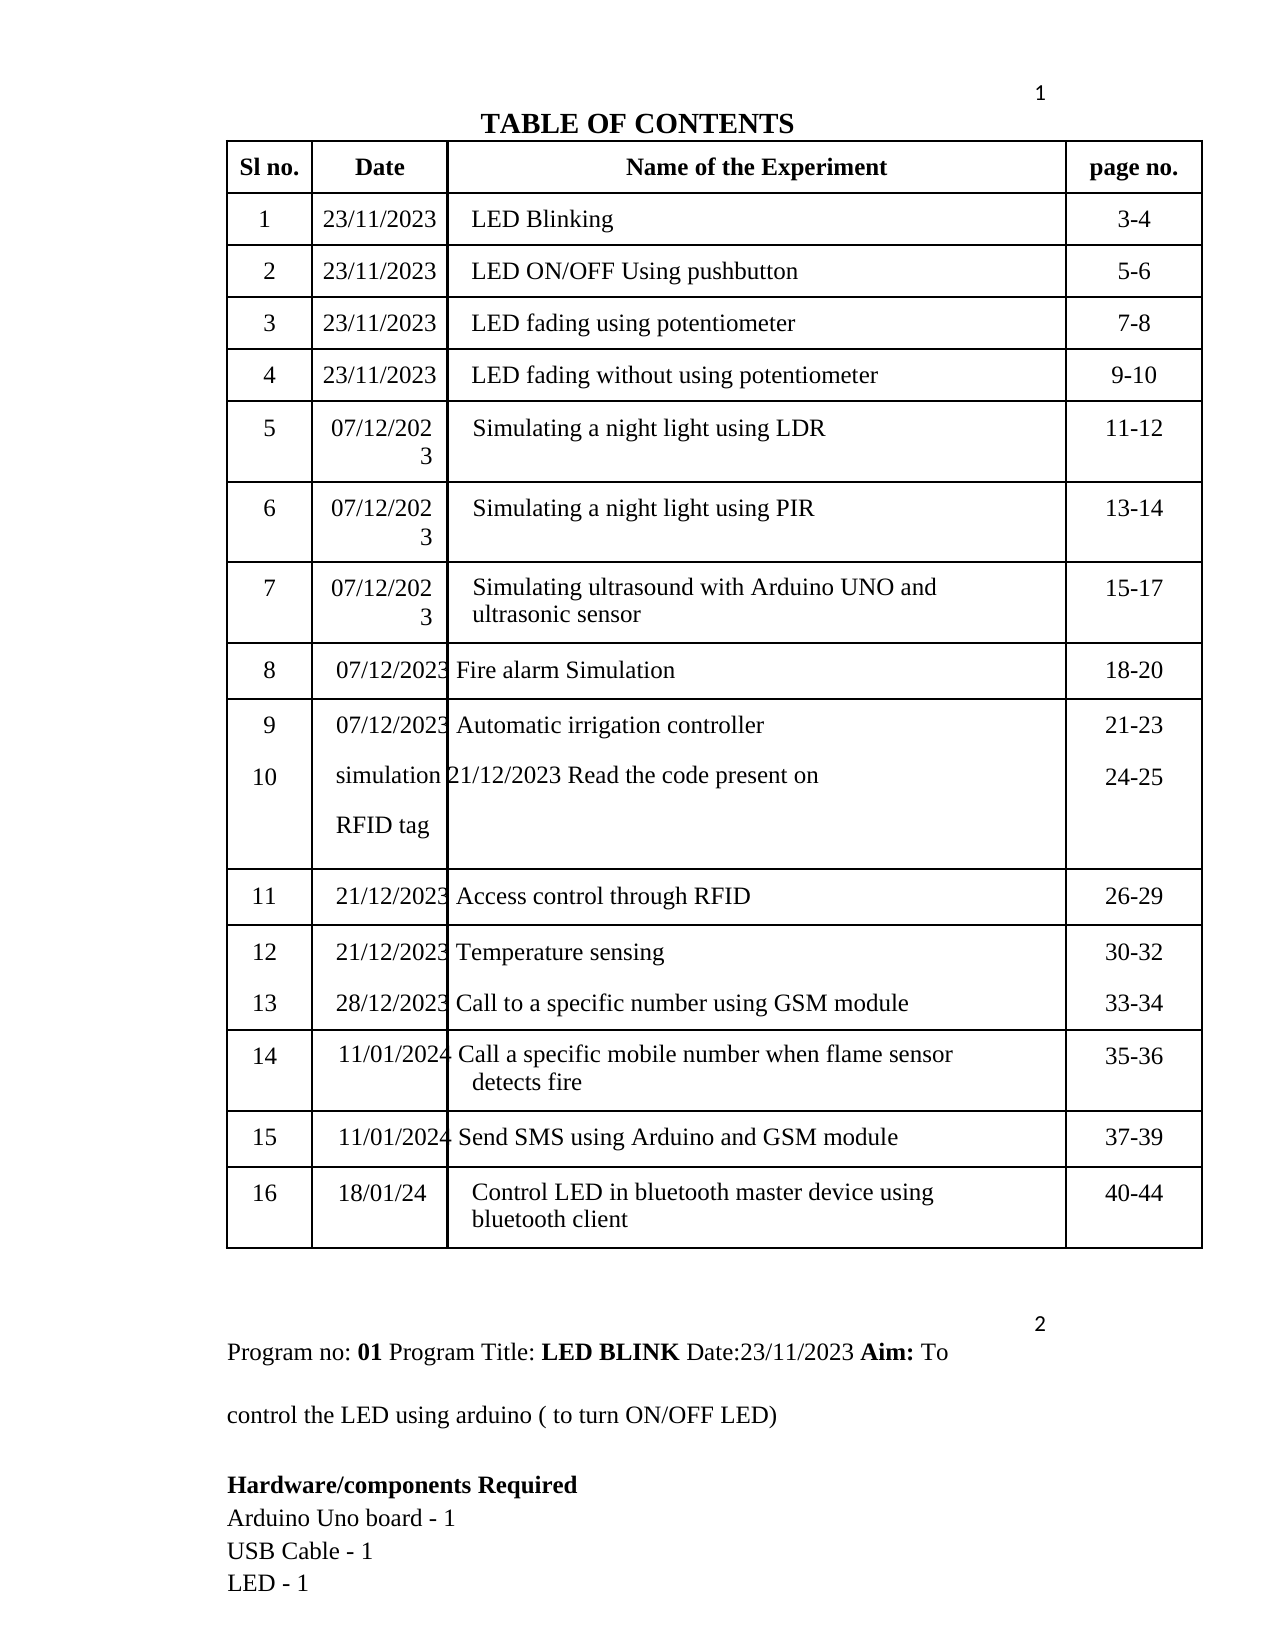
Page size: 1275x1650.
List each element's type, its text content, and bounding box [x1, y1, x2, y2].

table_cell 07/12/2023 [313, 483, 446, 561]
table_cell 14 [228, 1031, 311, 1110]
table_cell 11/01/2024 Send SMS using Arduino and GSM module [449, 1112, 1065, 1166]
table_cell 6 [228, 483, 311, 561]
table_cell 07/12/2023 [313, 563, 446, 642]
table_cell 5 [228, 402, 311, 481]
table_cell 26-29 [1067, 870, 1201, 924]
table_cell [313, 926, 446, 1028]
table_cell 7 [228, 563, 311, 642]
table_cell 18/01/24 [313, 1168, 446, 1247]
text Program no: 01 Program Title: LED BLINK Date:23/11/2023 Aim: To control the LED using arduino ( to turn ON/OFF LED) [227, 1337, 993, 1429]
table_cell 40-44 [1067, 1168, 1201, 1247]
table_cell 07/12/2023 Automatic irrigation controller simulation 21/12/2023 Read the code present on RFID tag [449, 700, 1065, 868]
table_cell [313, 700, 446, 868]
text Arduino Uno board - 1 [227, 1503, 1125, 1532]
table_cell 1 [228, 194, 311, 244]
text Hardware/components Required [227, 1471, 1125, 1499]
table_cell Control LED in bluetooth master device using bluetooth client [449, 1168, 1065, 1247]
table_cell 11-12 [1067, 402, 1201, 481]
table_cell 21-23 24-25 [1067, 700, 1201, 868]
table_header page no. [1067, 142, 1201, 192]
table_cell 8 [228, 644, 311, 698]
table_cell 15-17 [1067, 563, 1201, 642]
table_cell 18-20 [1067, 644, 1201, 698]
table_cell 35-36 [1067, 1031, 1201, 1110]
text 1 [150, 78, 1046, 106]
table_cell [313, 1112, 446, 1166]
table_cell 16 [228, 1168, 311, 1247]
table_cell [313, 1031, 446, 1110]
table_cell LED fading using potentiometer [449, 298, 1065, 348]
table_cell 07/12/2023 Fire alarm Simulation [449, 644, 1065, 698]
text 2 [150, 1309, 1046, 1337]
table_cell 13-14 [1067, 483, 1201, 561]
table_cell 5-6 [1067, 246, 1201, 296]
table_cell 23/11/2023 [313, 246, 446, 296]
text LED - 1 [227, 1568, 1125, 1597]
table_header Date [313, 142, 446, 192]
table_cell 2 [228, 246, 311, 296]
table_cell LED ON/OFF Using pushbutton [449, 246, 1065, 296]
table_cell 7-8 [1067, 298, 1201, 348]
table_cell 4 [228, 350, 311, 400]
table_cell 37-39 [1067, 1112, 1201, 1166]
table_cell 21/12/2023 Temperature sensing 28/12/2023 Call to a specific number using GSM module [449, 926, 1065, 1028]
table_cell 07/12/2023 [313, 402, 446, 481]
table_cell 3-4 [1067, 194, 1201, 244]
table_cell Simulating a night light using PIR [449, 483, 1065, 561]
table_cell [313, 870, 446, 924]
table_cell 9-10 [1067, 350, 1201, 400]
table_cell LED Blinking [449, 194, 1065, 244]
table_cell 11 [228, 870, 311, 924]
table_cell [313, 644, 446, 698]
table_cell Simulating a night light using LDR [449, 402, 1065, 481]
table_header Name of the Experiment [449, 142, 1065, 192]
table_header Sl no. [228, 142, 311, 192]
table_cell 23/11/2023 [313, 350, 446, 400]
table_cell 15 [228, 1112, 311, 1166]
table_cell 9 10 [228, 700, 311, 868]
table_cell Simulating ultrasound with Arduino UNO and ultrasonic sensor [449, 563, 1065, 642]
table_cell 23/11/2023 [313, 298, 446, 348]
table_cell 30-32 33-34 [1067, 926, 1201, 1028]
table_cell 12 13 [228, 926, 311, 1028]
text USB Cable - 1 [227, 1536, 1125, 1564]
table_cell 21/12/2023 Access control through RFID [449, 870, 1065, 924]
text TABLE OF CONTENTS [150, 106, 1125, 140]
table_cell LED fading without using potentiometer [449, 350, 1065, 400]
table_cell 3 [228, 298, 311, 348]
table_cell 11/01/2024 Call a specific mobile number when flame sensor detects fire [449, 1031, 1065, 1110]
table_cell 23/11/2023 [313, 194, 446, 244]
